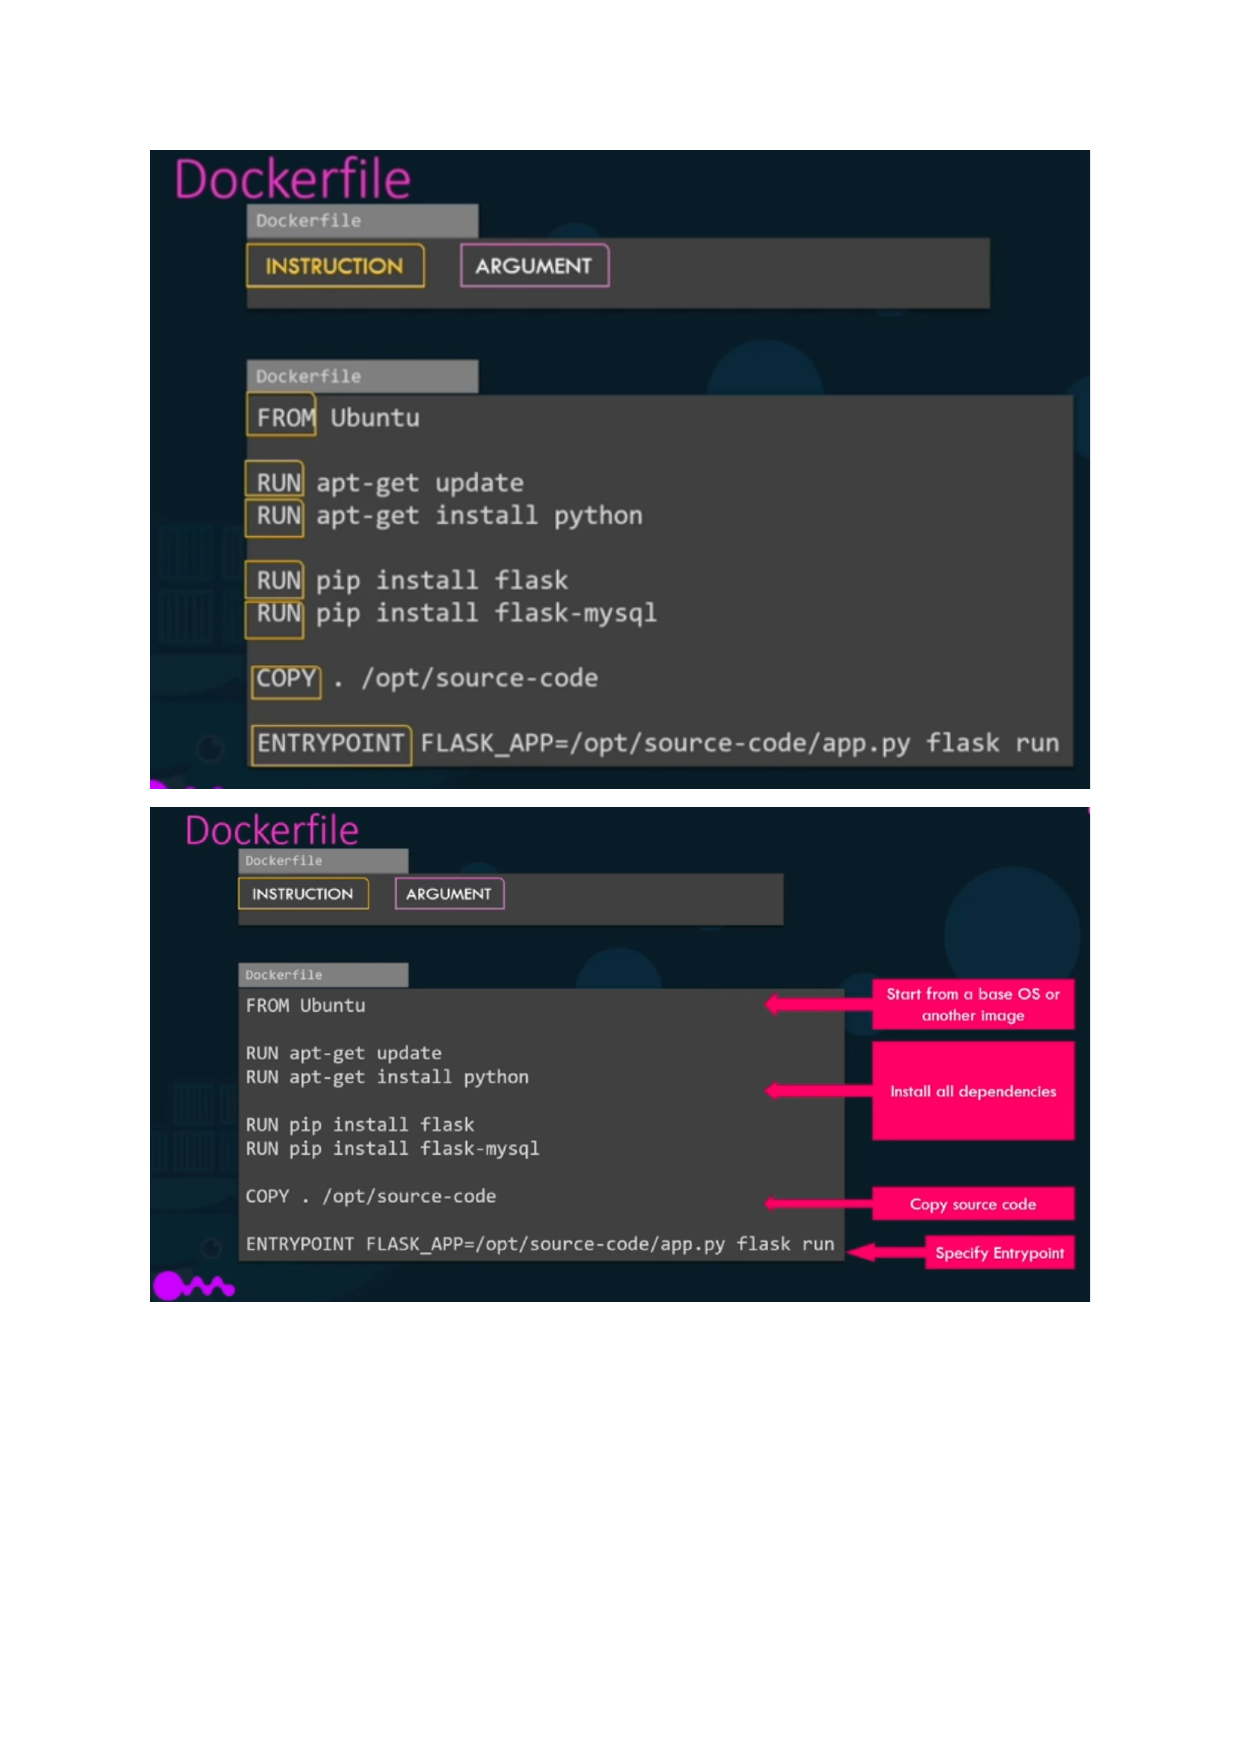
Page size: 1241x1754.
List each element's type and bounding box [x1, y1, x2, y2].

picture [150, 150, 1091, 789]
picture [150, 807, 1091, 1302]
